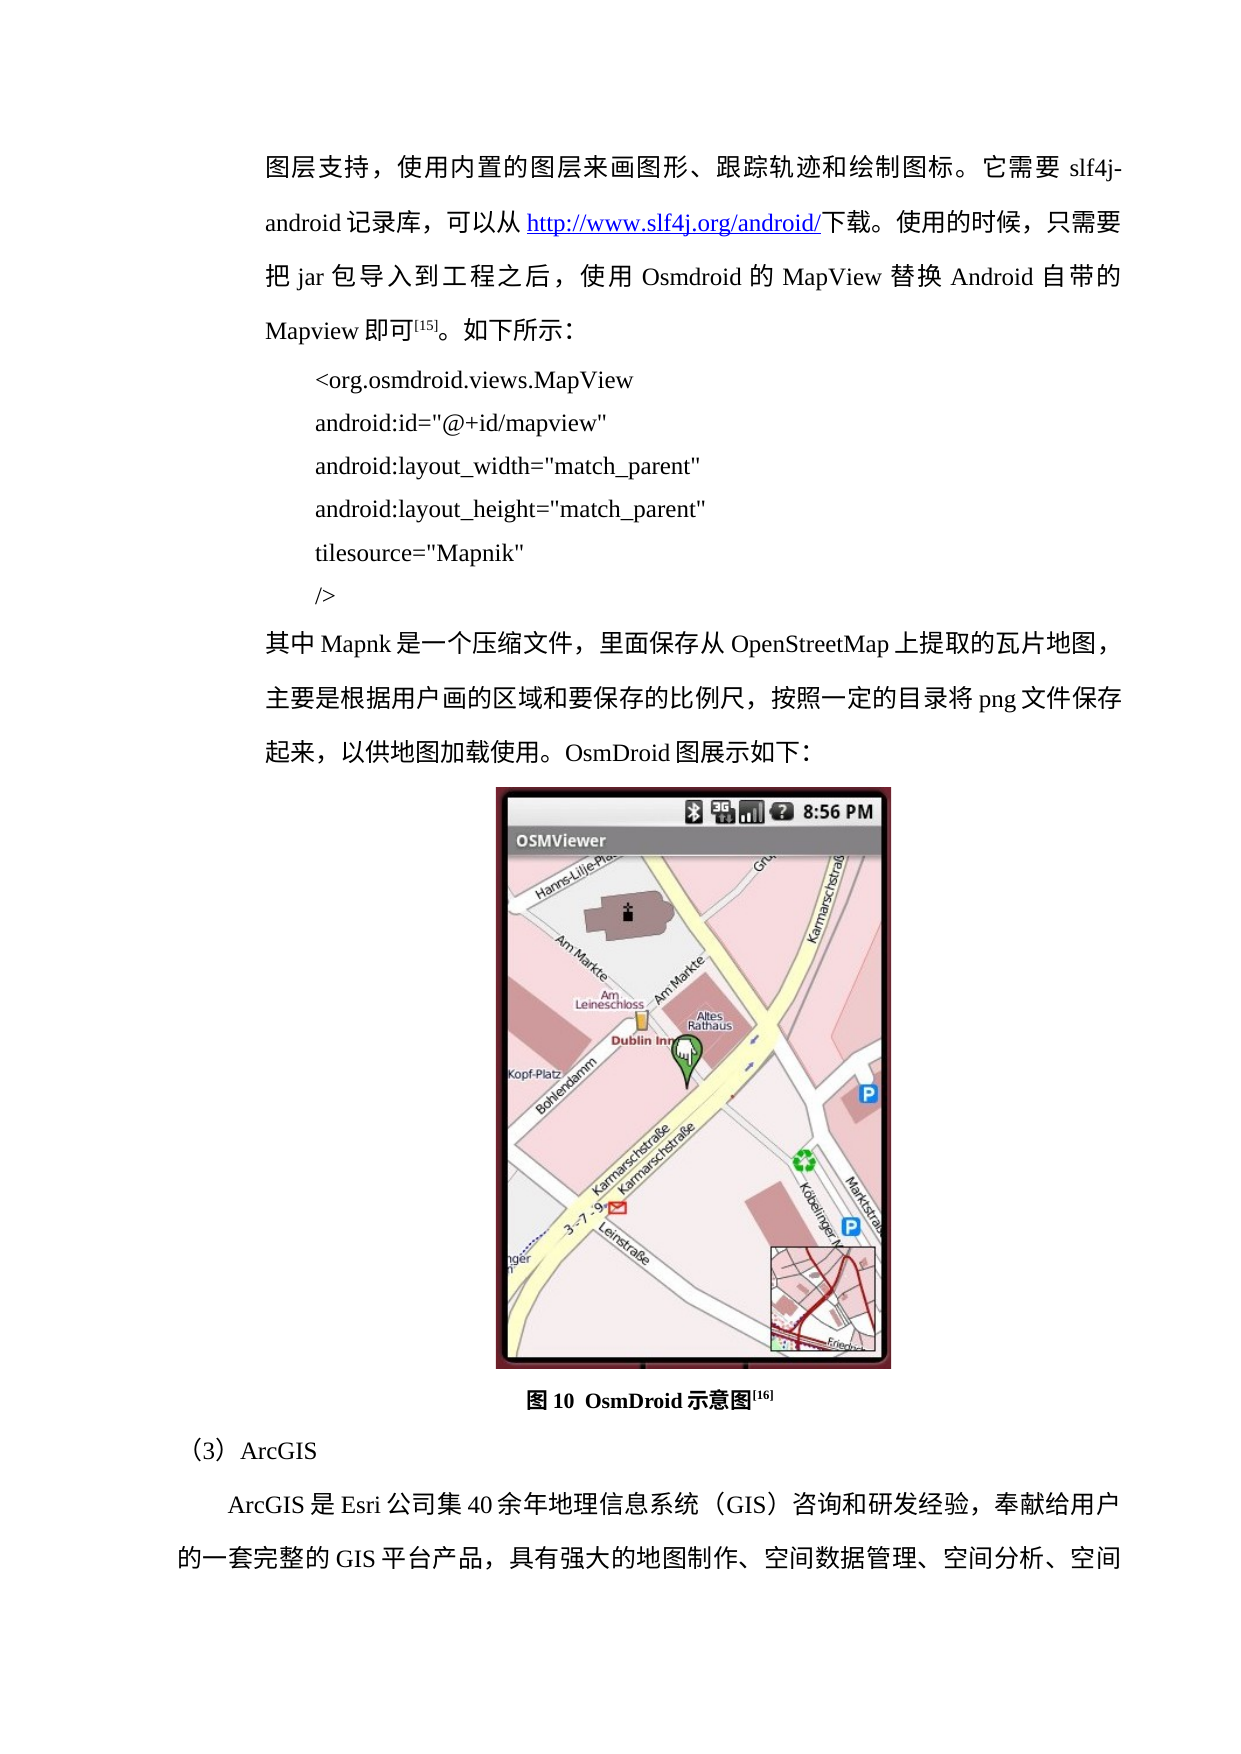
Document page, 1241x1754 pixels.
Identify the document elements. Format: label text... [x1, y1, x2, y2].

text 其中Mapnk是一个压缩文件，里面保存从OpenStreetMap上提取的瓦片地图，主要是根据用户画的区域和要保存的比例尺，按照一定的目录将png文件保存起来，以供地图加载使用。OsmDroid图展示如下： [265, 624, 1122, 769]
text <org.osmdroid.views.MapView android:id="@+id/mapview" android:layout_width="match_parent" android:layout_height="match_parent" tilesource="Mapnik" /> [265, 365, 1122, 609]
text （3）ArcGIS [177, 1430, 1122, 1466]
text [265, 148, 1122, 347]
picture [495, 787, 892, 1369]
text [177, 1484, 1122, 1575]
text 图 10 OsmDroid示意图[] [177, 1383, 1122, 1414]
